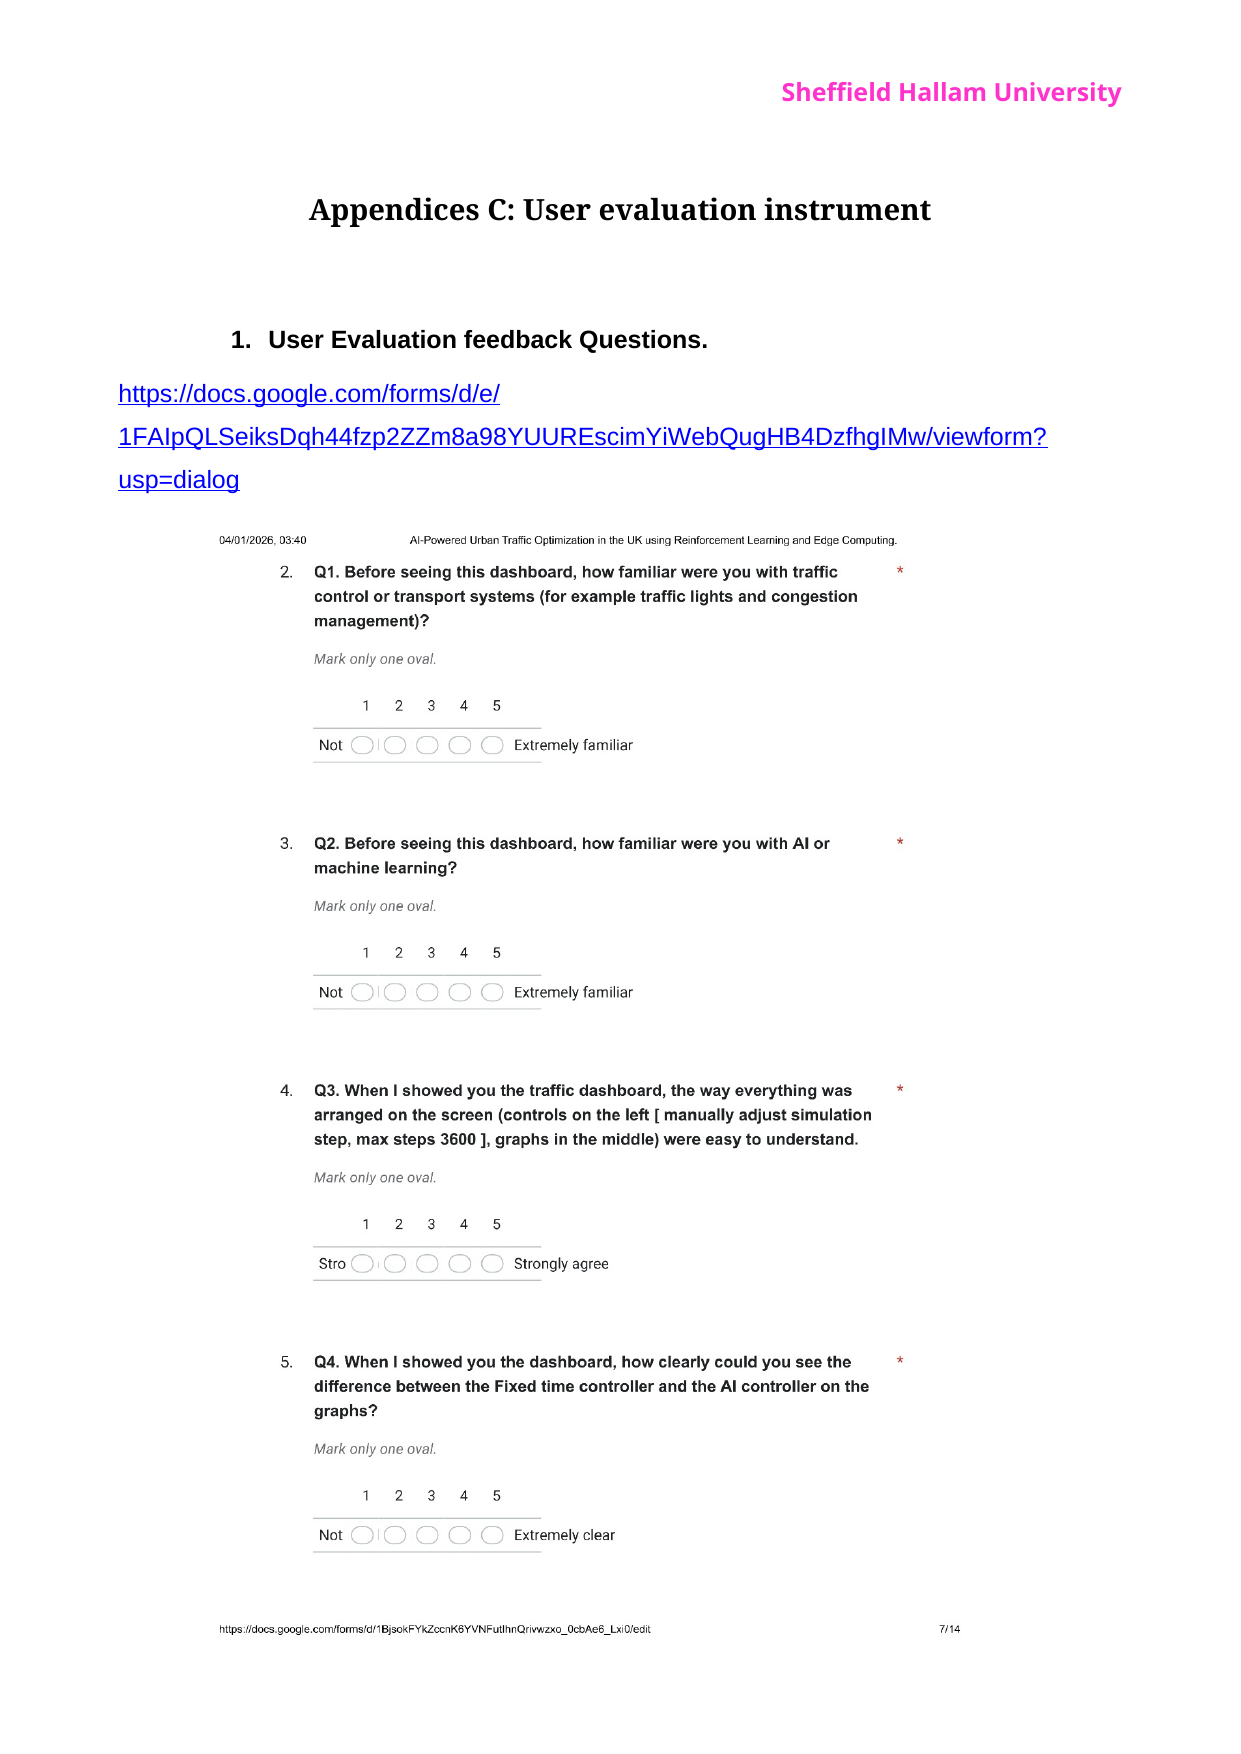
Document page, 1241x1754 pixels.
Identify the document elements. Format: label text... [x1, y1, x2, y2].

subtitle Appendices C: User evaluation instrument [118, 189, 1122, 228]
list User Evaluation feedback Questions. [231, 325, 1122, 353]
text https://docs.google.com/forms/d/e/1FAIpQLSeiksDqh44fzp2ZZm8a98YUUREscimYiWebQugHB4DzfhgIMw/viewform?usp=dialog [118, 379, 1122, 494]
picture [186, 513, 991, 1653]
